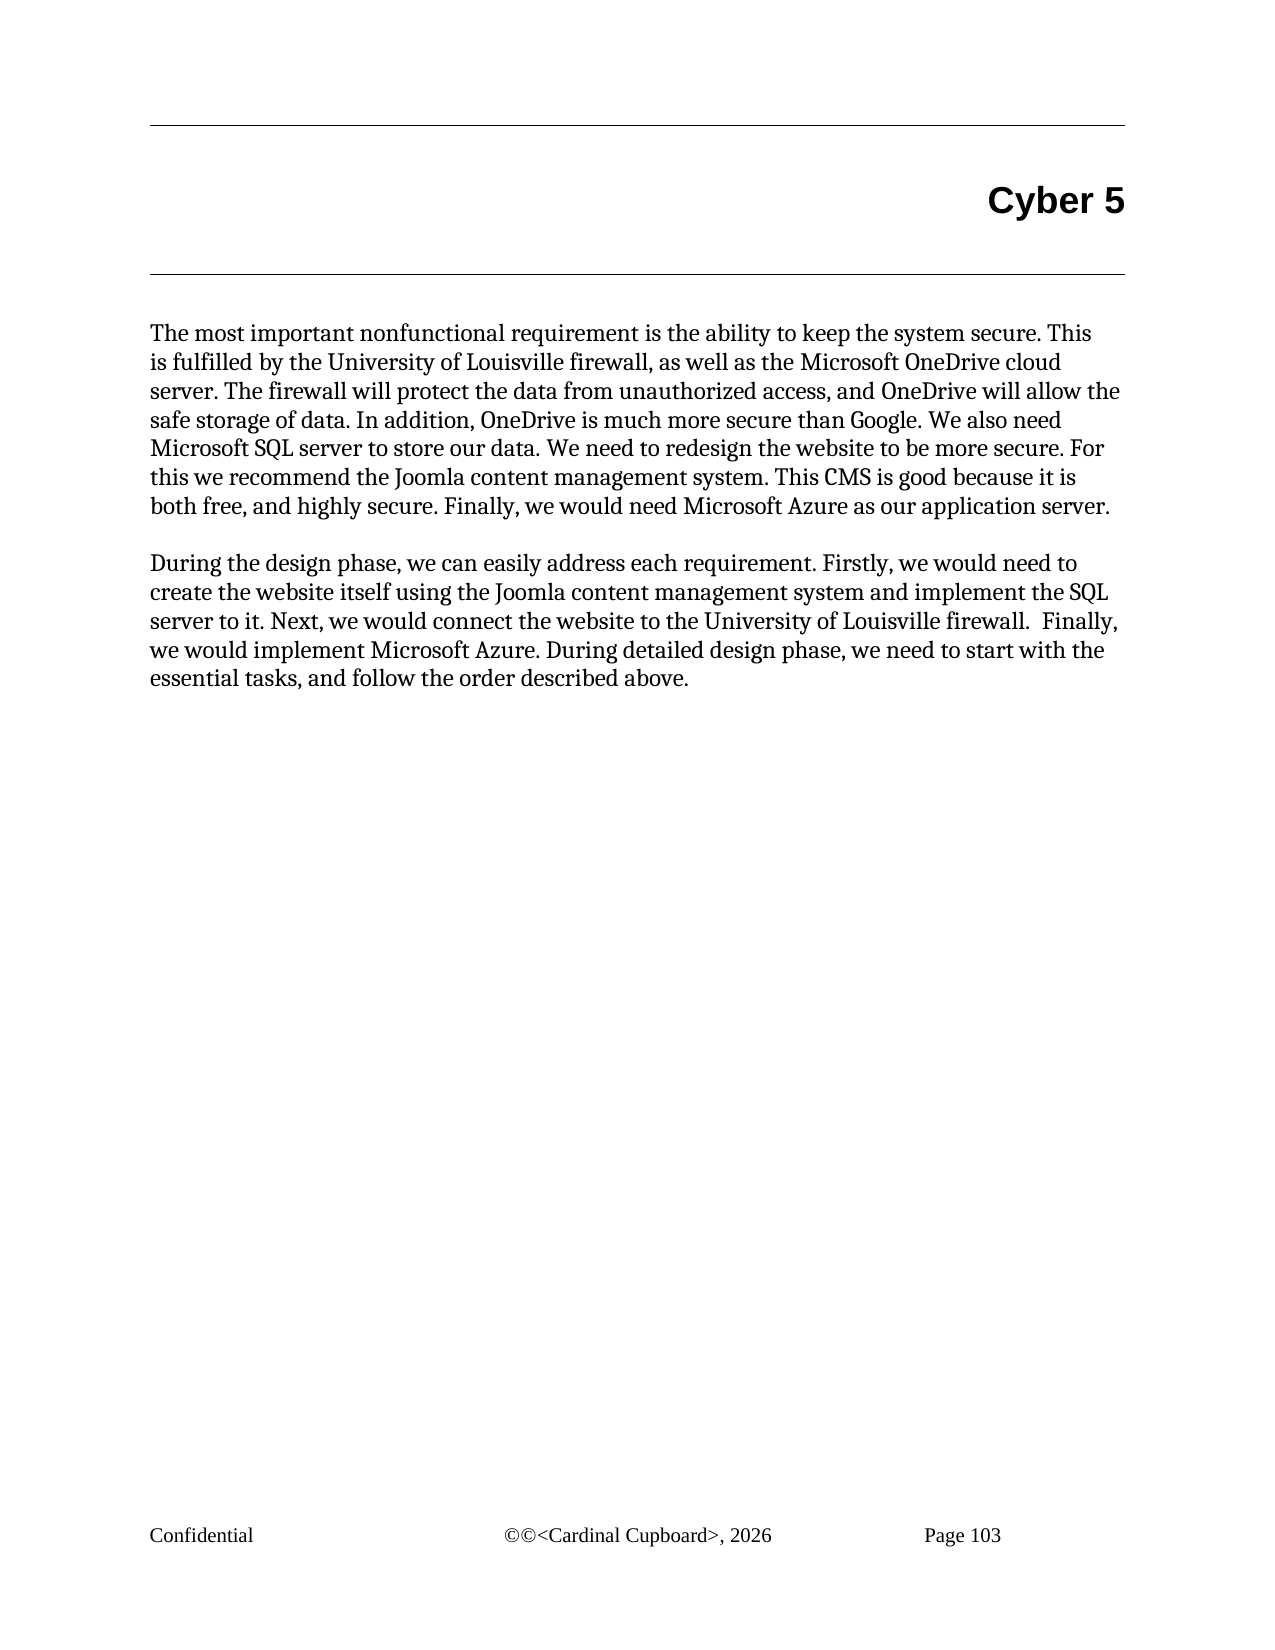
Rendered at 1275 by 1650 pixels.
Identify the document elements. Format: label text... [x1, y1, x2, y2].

text During the design phase, we can easily address each requirement. Firstly, we would need to create the website itself using the Joomla content management system and implement the SQL server to it. Next, we would connect the website to the University of Louisville firewall. Finally, we would implement Microsoft Azure. During detailed design phase, we need to start with the essential tasks, and follow the order described above. [150, 549, 1125, 693]
text The most important nonfunctional requirement is the ability to keep the system secure. This is fulfilled by the University of Louisville firewall, as well as the Microsoft OneDrive cloud server. The firewall will protect the data from unauthorized access, and OneDrive will allow the safe storage of data. In addition, OneDrive is much more secure than Google. We also need Microsoft SQL server to store our data. We need to redesign the website to be more secure. For this we recommend the Joomla content management system. This CMS is good because it is both free, and highly secure. Finally, we would need Microsoft Azure as our application server. [150, 319, 1125, 521]
